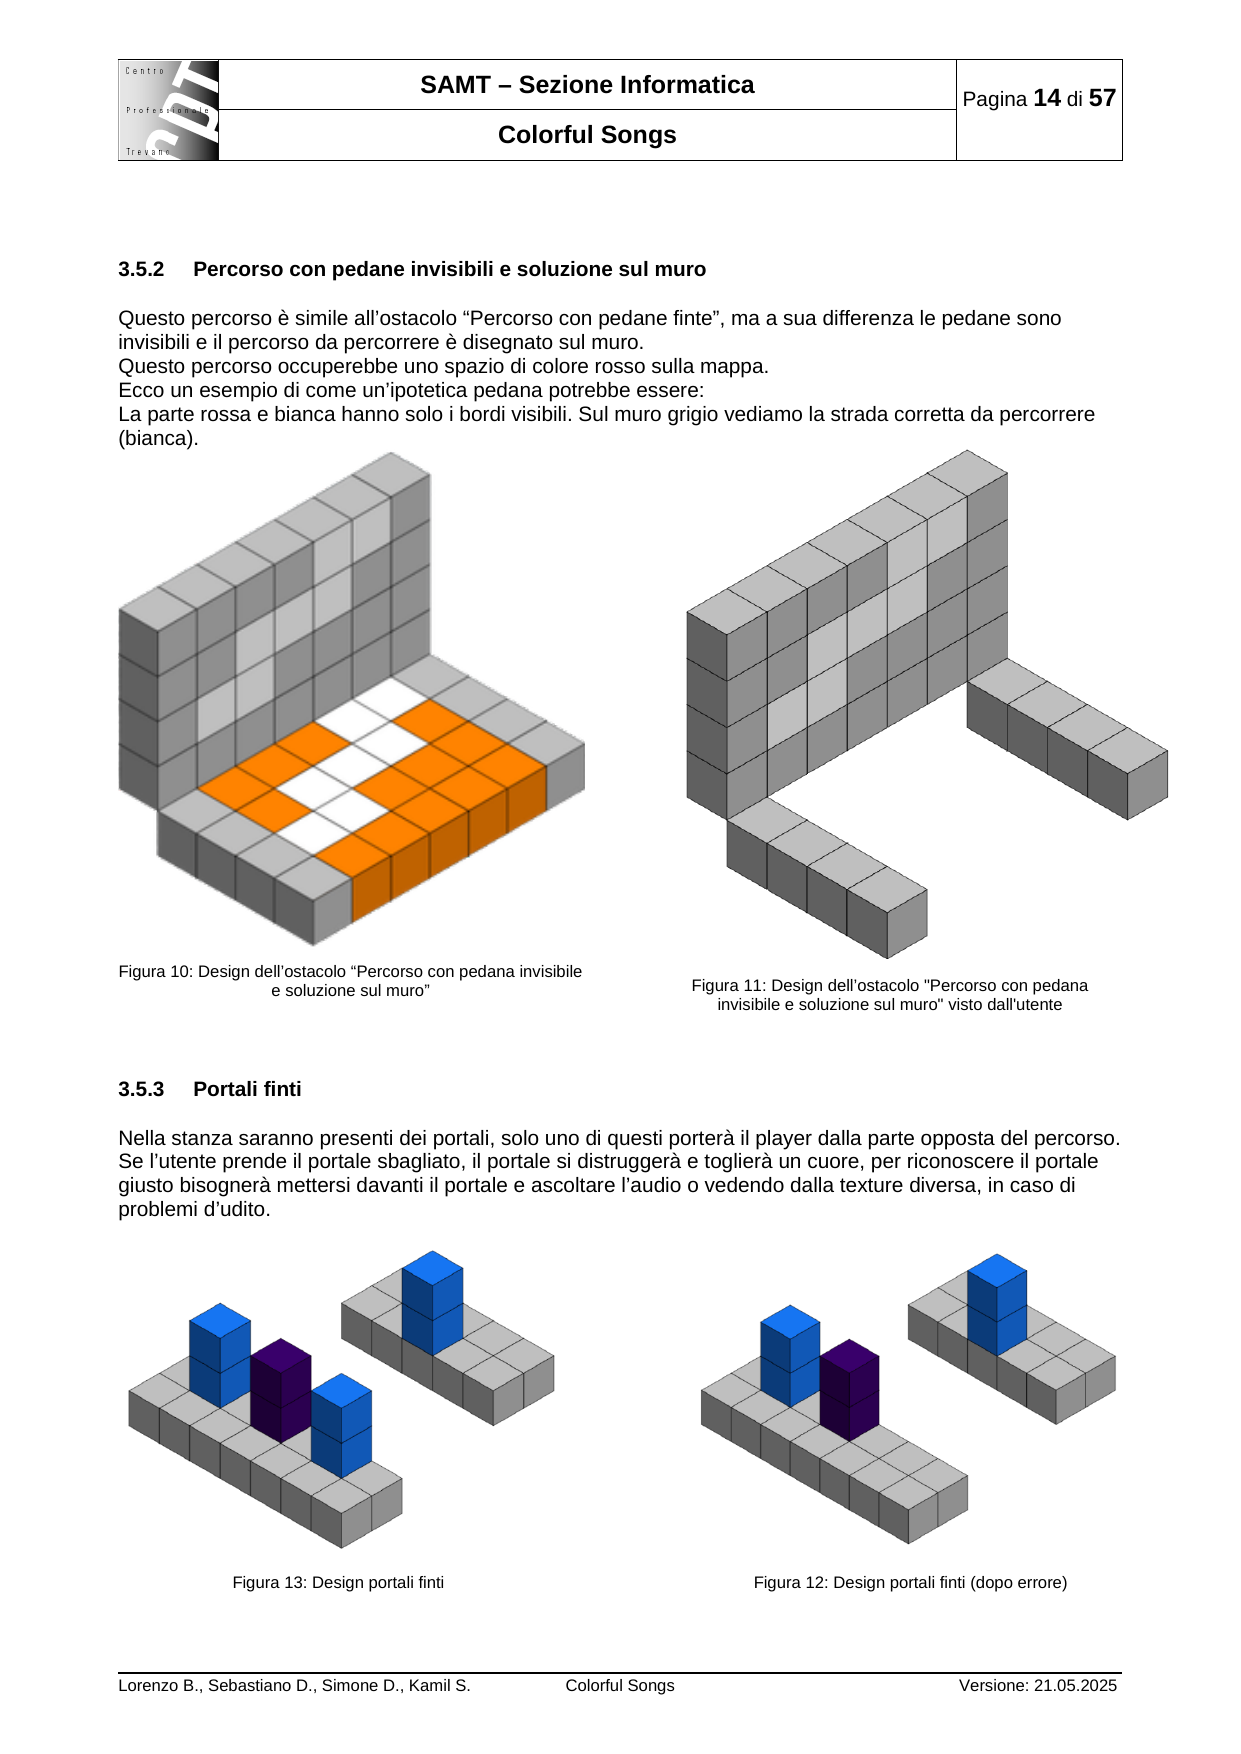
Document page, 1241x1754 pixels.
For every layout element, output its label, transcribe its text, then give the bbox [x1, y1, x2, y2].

picture [118, 449, 585, 950]
subtitle Percorso con pedane invisibili e soluzione sul muro [118, 257, 620, 281]
text Questo percorso è simile all’ostacolo “Percorso con pedane finte”, ma a sua differenza le pedane sono invisibili e il percorso da percorrere è disegnato sul muro. [118, 306, 1122, 354]
text Nella stanza saranno presenti dei portali, solo uno di questi porterà il player dalla parte opposta del percorso. Se l’utente prende il portale sbagliato, il portale si distruggerà e toglierà un cuore, per riconoscere il portale giusto bisognerà mettersi davanti il portale e ascoltare l’audio o vedendo dalla texture diversa, in caso di problemi d’udito. [118, 1125, 1122, 1221]
picture [118, 1247, 559, 1551]
text La parte rossa e bianca hanno solo i bordi visibili. Sul muro grigio vediamo la strada corretta da percorrere (bianca). [118, 402, 1122, 449]
text Ecco un esempio di come un’ipotetica pedana potrebbe essere: [118, 378, 1122, 402]
picture [699, 1247, 1123, 1551]
picture [657, 449, 1179, 964]
subtitle Portali finti [118, 1076, 1122, 1100]
picture [118, 60, 219, 160]
text Figura 10: Design dell’ostacolo “Percorso con pedana invisibile e soluzione sul muro” [118, 962, 583, 1000]
text Figura 11: Design dell’ostacolo "Percorso con pedana invisibile e soluzione sul muro" visto dall'utente [658, 976, 1122, 1014]
text Questo percorso occuperebbe uno spazio di colore rosso sulla mappa. [118, 354, 1122, 378]
